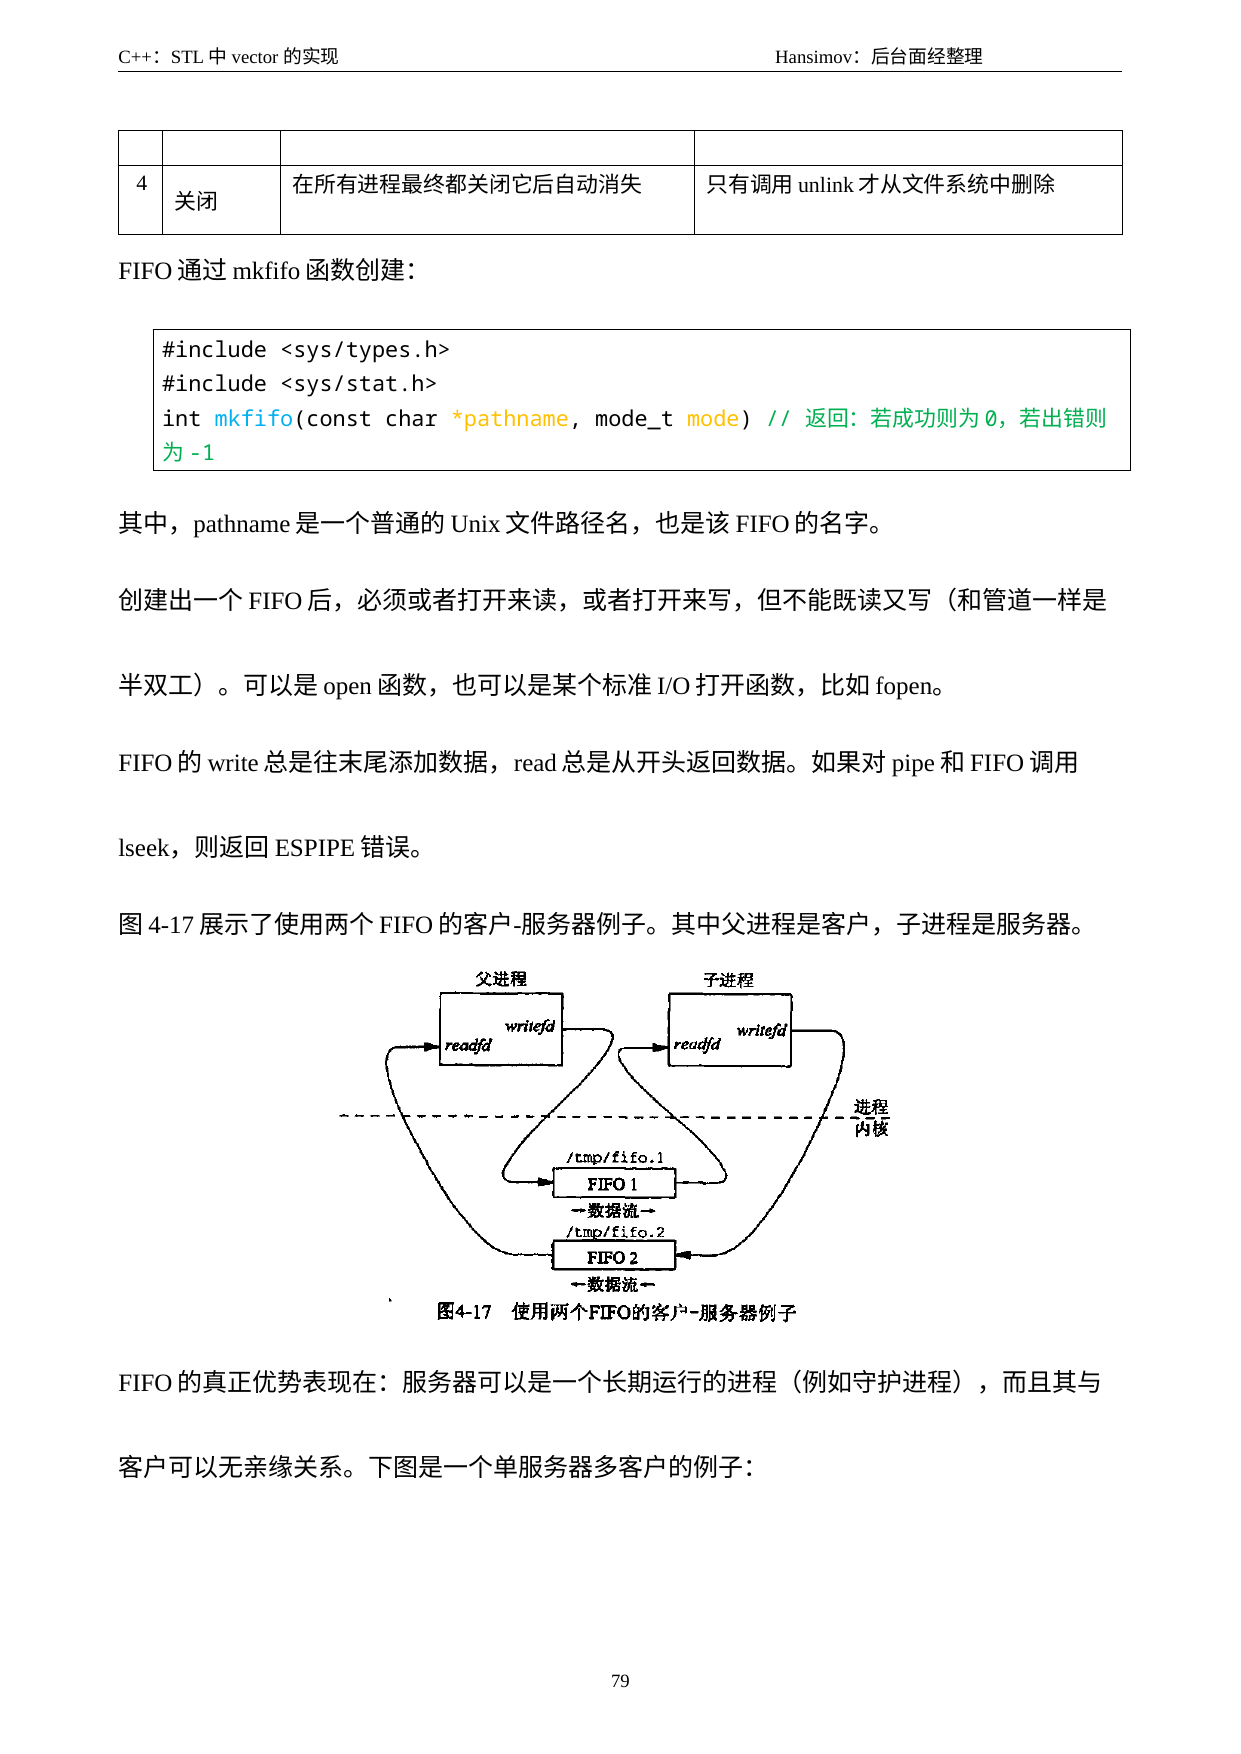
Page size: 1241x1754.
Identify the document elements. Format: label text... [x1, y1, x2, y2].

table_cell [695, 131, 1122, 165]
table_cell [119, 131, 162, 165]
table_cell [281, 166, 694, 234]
list #include <sys/types.h> [154, 330, 1130, 363]
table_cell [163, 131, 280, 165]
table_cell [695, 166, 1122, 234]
text 创建出一个FIFO后，必须或者打开来读，或者打开来写，但不能既读又写（和管道一样是半双工）。可以是open函数，也可以是某个标准I/O打开函数，比如fopen。 [118, 565, 1122, 718]
text FIFO通过mkfifo函数创建： [118, 235, 1122, 303]
text FIFO的真正优势表现在：服务器可以是一个长期运行的进程（例如守护进程），而且其与客户可以无亲缘关系。下图是一个单服务器多客户的例子： [118, 1346, 1122, 1499]
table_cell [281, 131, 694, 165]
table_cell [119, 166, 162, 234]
list int mkfifo(const char *pathname, mode_t mode) // 返回：若成功则为0，若出错则为 -1 [154, 397, 1130, 470]
text 图4-17展示了使用两个FIFO的客户-服务器例子。其中父进程是客户，子进程是服务器。 [118, 889, 1122, 957]
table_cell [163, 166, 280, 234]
list #include <sys/stat.h> [154, 363, 1130, 397]
text FIFO的write总是往末尾添加数据，read总是从开头返回数据。如果对pipe和FIFO调用lseek，则返回ESPIPE错误。 [118, 727, 1122, 879]
text 其中，pathname是一个普通的Unix文件路径名，也是该FIFO的名字。 [118, 488, 1122, 556]
